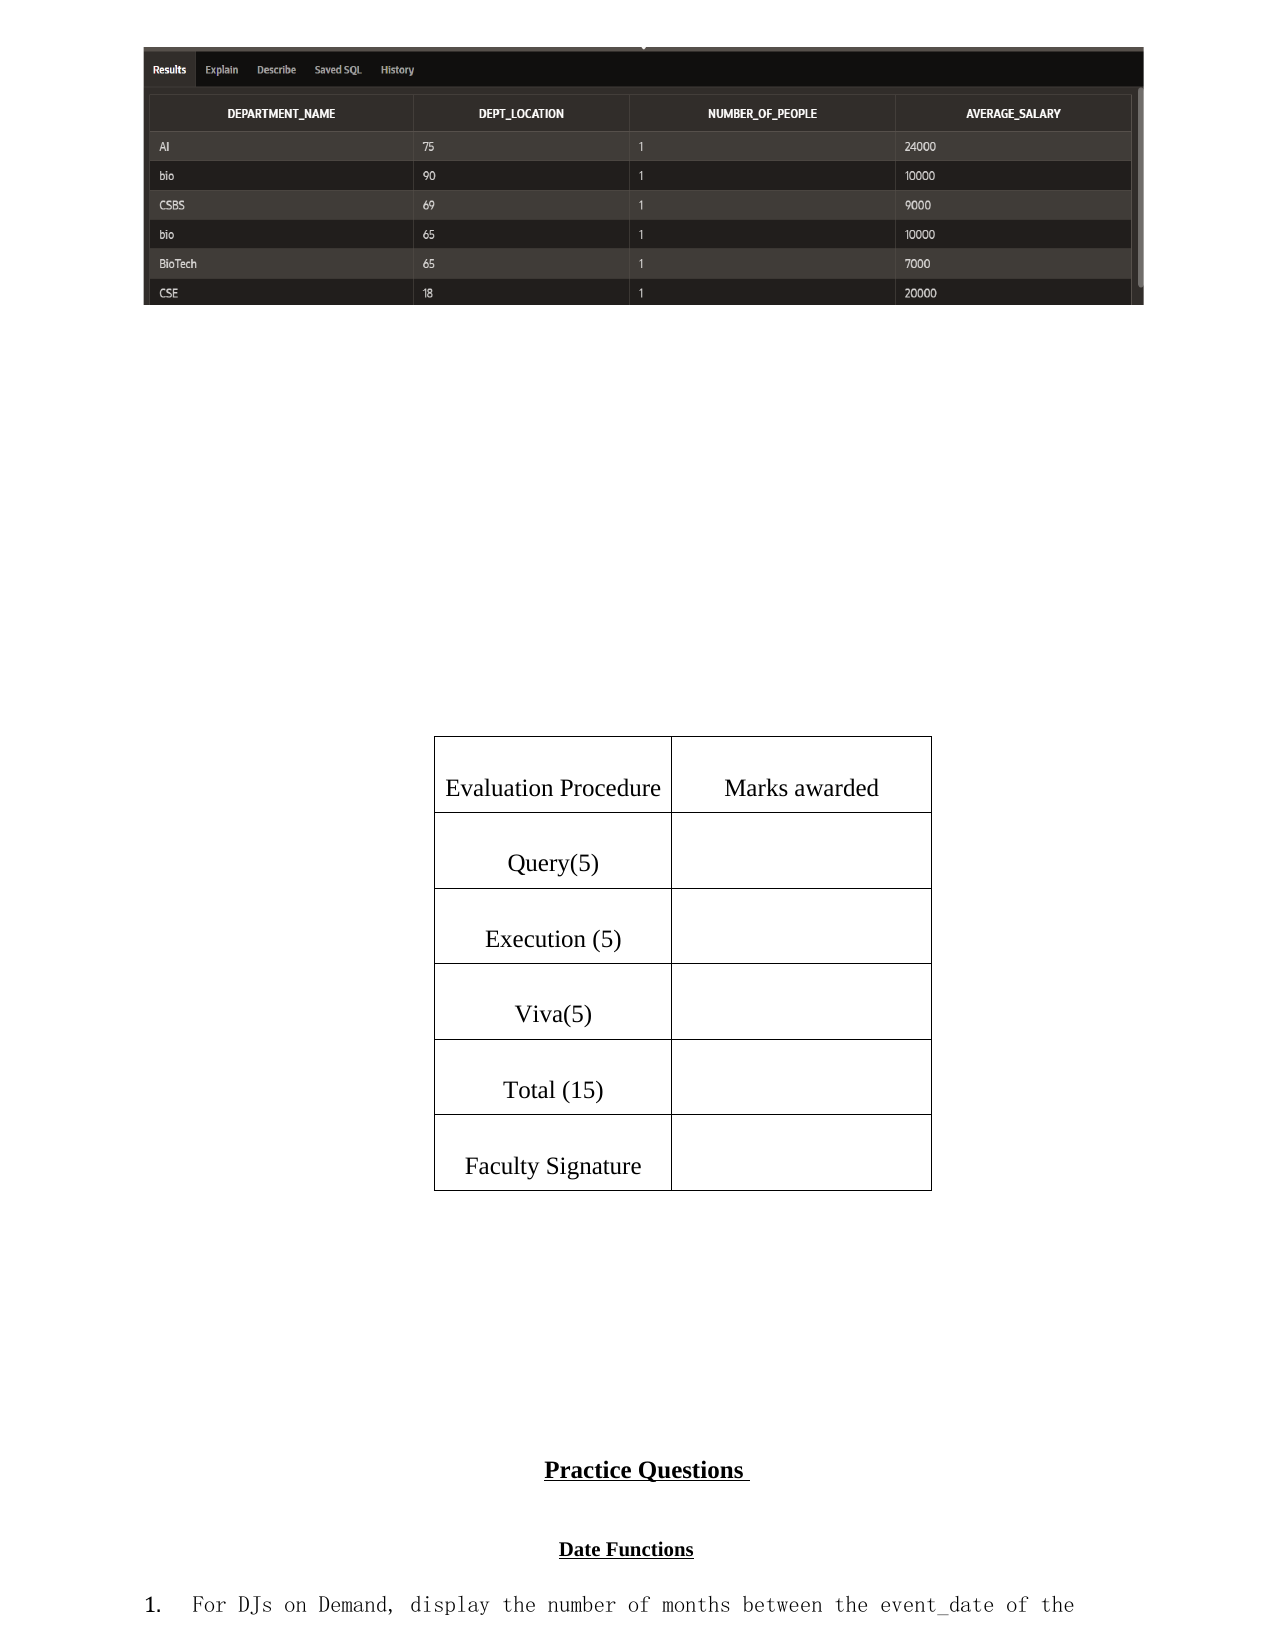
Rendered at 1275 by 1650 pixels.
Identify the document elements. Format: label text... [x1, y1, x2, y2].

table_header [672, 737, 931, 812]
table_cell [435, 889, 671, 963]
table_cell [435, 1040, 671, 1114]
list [143, 1590, 1108, 1618]
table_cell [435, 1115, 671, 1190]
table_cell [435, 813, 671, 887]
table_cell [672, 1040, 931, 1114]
subtitle Date Functions [143, 1537, 1109, 1561]
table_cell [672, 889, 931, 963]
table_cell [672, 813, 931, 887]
picture [143, 47, 1144, 305]
text Practice Questions [143, 1455, 1144, 1484]
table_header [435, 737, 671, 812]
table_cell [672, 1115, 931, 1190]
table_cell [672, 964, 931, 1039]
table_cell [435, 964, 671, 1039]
